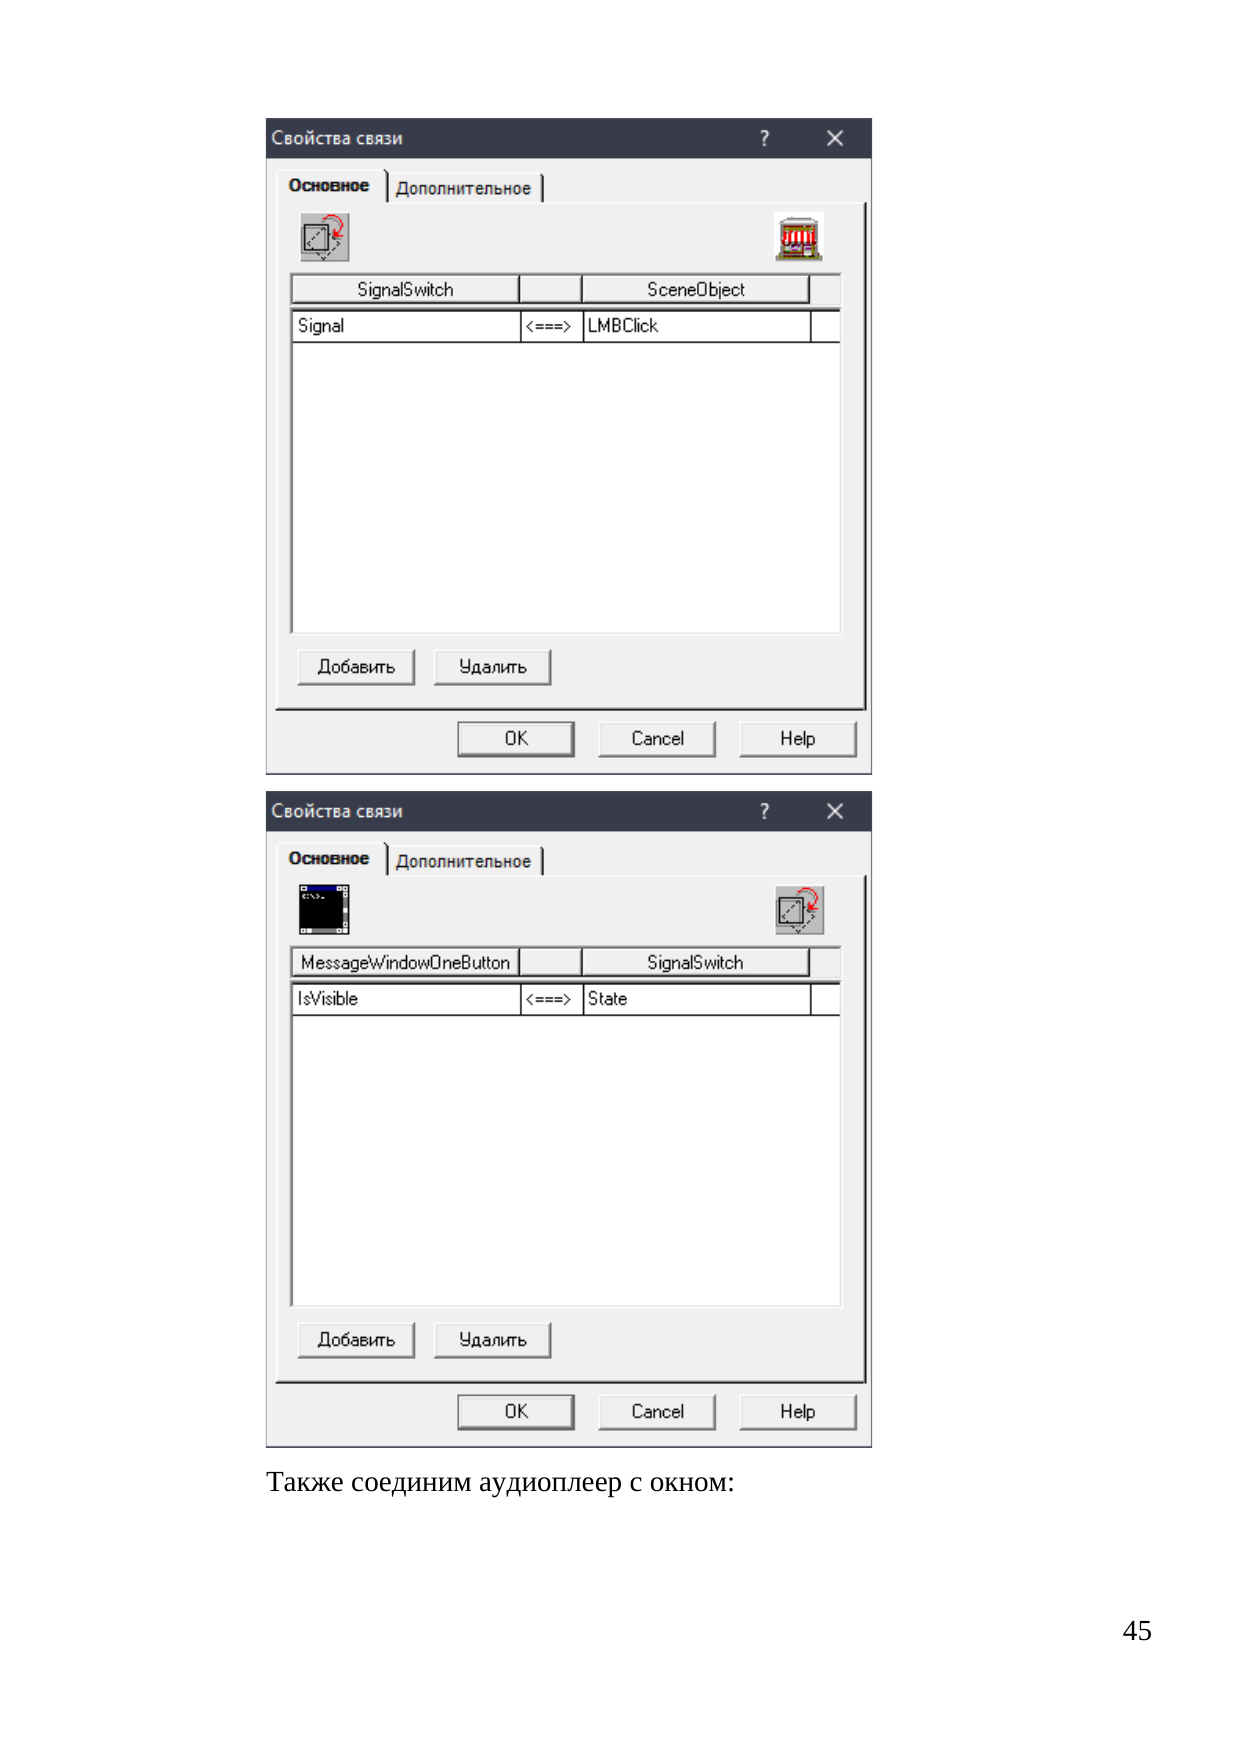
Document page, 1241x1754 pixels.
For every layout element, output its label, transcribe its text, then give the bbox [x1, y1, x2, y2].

picture [265, 791, 873, 1448]
text Также соединим аудиоплеер с окном: [177, 1464, 1152, 1498]
picture [265, 118, 873, 775]
